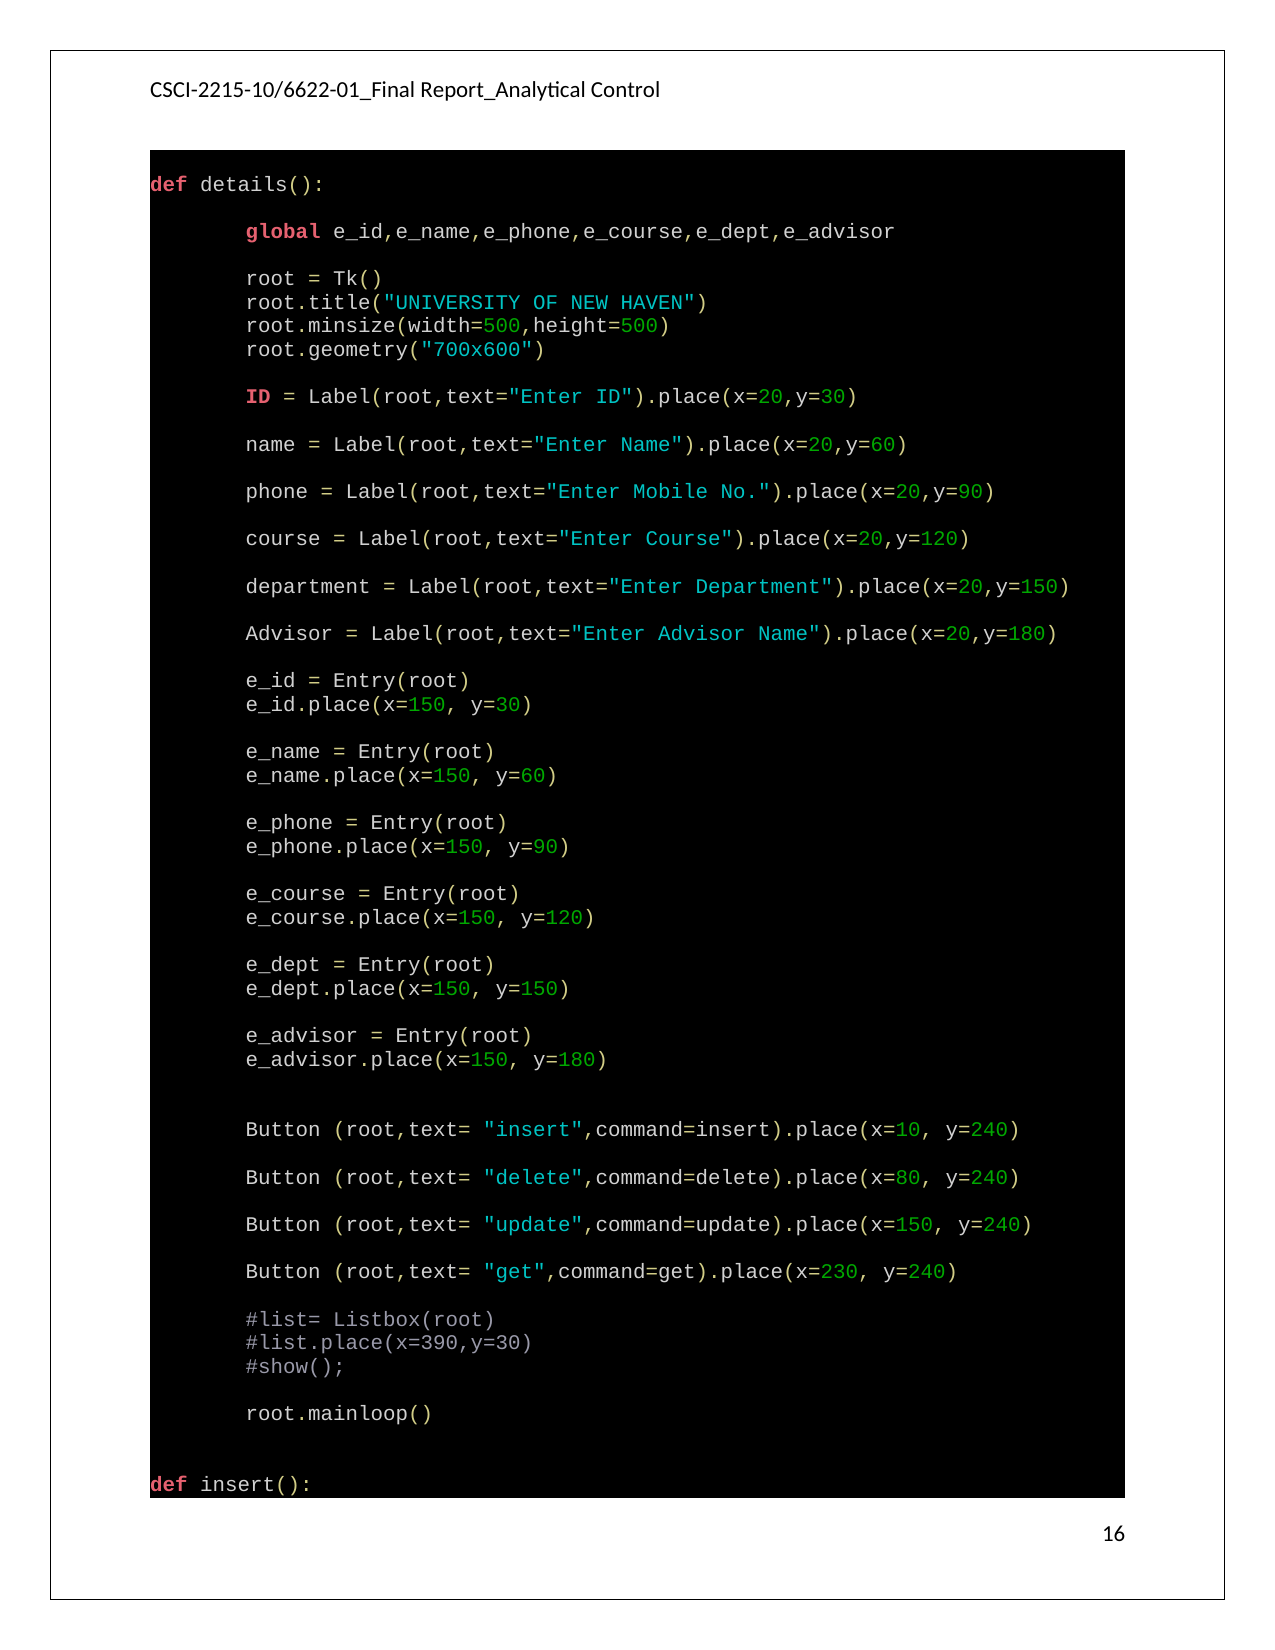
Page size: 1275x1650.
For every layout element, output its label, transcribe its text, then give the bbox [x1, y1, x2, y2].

text e_dept.place(x=150, y=150) [150, 978, 1125, 1001]
text def details(): [150, 174, 1125, 197]
text root = Tk() [150, 268, 1125, 292]
text root.title("UNIVERSITY OF NEW HAVEN") [150, 292, 1125, 316]
text root.minsize(width=500,height=500) [150, 316, 1125, 339]
text Advisor = Label(root,text="Enter Advisor Name").place(x=20,y=180) [150, 623, 1125, 647]
text e_advisor.place(x=150, y=180) [150, 1048, 1125, 1072]
text e_dept = Entry(root) [150, 954, 1125, 978]
text e_id = Entry(root) [150, 670, 1125, 694]
text ID = Label(root,text="Enter ID").place(x=20,y=30) [150, 386, 1125, 410]
text e_advisor = Entry(root) [150, 1025, 1125, 1048]
text e_name = Entry(root) [150, 741, 1125, 765]
text e_course = Entry(root) [150, 883, 1125, 907]
text department = Label(root,text="Enter Department").place(x=20,y=150) [150, 576, 1125, 599]
text Button (root,text= "delete",command=delete).place(x=80, y=240) [150, 1167, 1125, 1190]
text global e_id,e_name,e_phone,e_course,e_dept,e_advisor [150, 221, 1125, 244]
text root.geometry("700x600") [150, 339, 1125, 363]
text Button (root,text= "update",command=update).place(x=150, y=240) [150, 1214, 1125, 1238]
text e_phone = Entry(root) [150, 812, 1125, 836]
text phone = Label(root,text="Enter Mobile No.").place(x=20,y=90) [150, 481, 1125, 505]
text e_id.place(x=150, y=30) [150, 694, 1125, 717]
text name = Label(root,text="Enter Name").place(x=20,y=60) [150, 434, 1125, 457]
text e_name.place(x=150, y=60) [150, 765, 1125, 788]
text #show(); [150, 1356, 1125, 1379]
text def insert(): [150, 1474, 1125, 1498]
text e_phone.place(x=150, y=90) [150, 836, 1125, 859]
text root.mainloop() [150, 1403, 1125, 1427]
text Button (root,text= "insert",command=insert).place(x=10, y=240) [150, 1119, 1125, 1143]
text course = Label(root,text="Enter Course").place(x=20,y=120) [150, 528, 1125, 552]
text Button (root,text= "get",command=get).place(x=230, y=240) [150, 1261, 1125, 1285]
text #list.place(x=390,y=30) [150, 1332, 1125, 1356]
text e_course.place(x=150, y=120) [150, 907, 1125, 930]
text #list= Listbox(root) [150, 1309, 1125, 1332]
